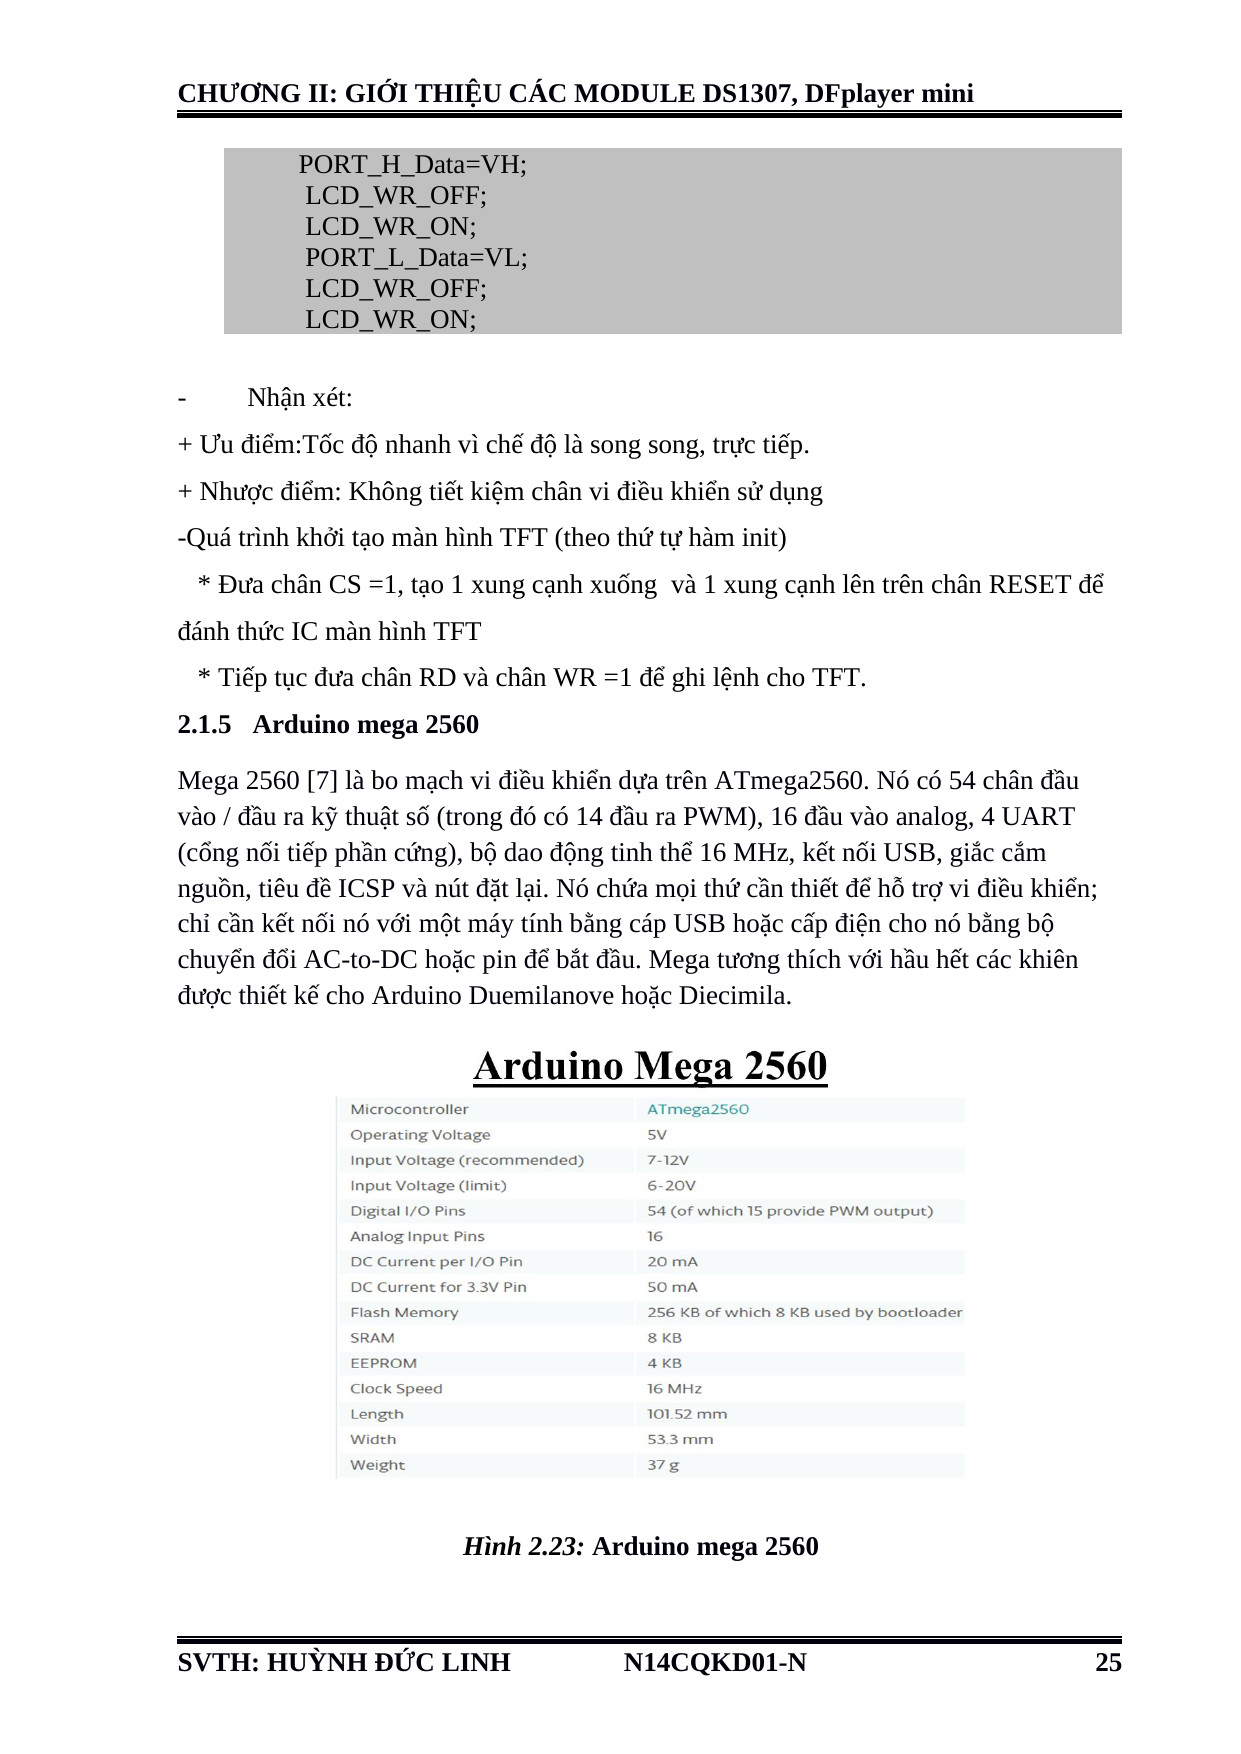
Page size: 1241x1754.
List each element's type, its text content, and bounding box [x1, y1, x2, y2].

text LCD_WR_ON; [224, 210, 1122, 241]
text LCD_WR_OFF; [224, 179, 1122, 210]
text PORT_L_Data=VL; [224, 241, 1122, 272]
text LCD_WR_ON; [224, 303, 1122, 334]
text Mega 2560 [7] là bo mạch vi điều khiển dựa trên ATmega2560. Nó có 54 chân đầu vào / đầu ra kỹ thuật số (trong đó có 14 đầu ra PWM), 16 đầu vào analog, 4 UART (cổng nối tiếp phần cứng), bộ dao động tinh thể 16 MHz, kết nối USB, giắc cắm nguồn, tiêu đề ICSP và nút đặt lại. Nó chứa mọi thứ cần thiết để hỗ trợ vi điều khiển; chỉ cần kết nối nó với một máy tính bằng cáp USB hoặc cấp điện cho nó bằng bộ chuyển đổi AC-to-DC hoặc pin để bắt đầu. Mega tương thích với hầu hết các khiên được thiết kế cho Arduino Duemilanove hoặc Diecimila. [177, 764, 1122, 1010]
text LCD_WR_OFF; [224, 272, 1122, 303]
text - Nhận xét: [177, 381, 1122, 412]
text + Nhược điểm: Không tiết kiệm chân vi điều khiển sử dụng [177, 474, 1122, 506]
text + Ưu điểm:Tốc độ nhanh vì chế độ là song song, trực tiếp. [177, 428, 1122, 459]
list Hình 2.23: Arduino mega 2560 [327, 1530, 1122, 1562]
text * Đưa chân CS =1, tạo 1 xung cạnh xuống và 1 xung cạnh lên trên chân RESET để đánh thức IC màn hình TFT [177, 568, 1122, 646]
picture [232, 1035, 1068, 1506]
text * Tiếp tục đưa chân RD và chân WR =1 để ghi lệnh cho TFT. [177, 661, 1122, 692]
text PORT_H_Data=VH; [224, 148, 1122, 179]
list Arduino mega 2560 [177, 708, 1122, 739]
text -Quá trình khởi tạo màn hình TFT (theo thứ tự hàm init) [177, 521, 1122, 552]
